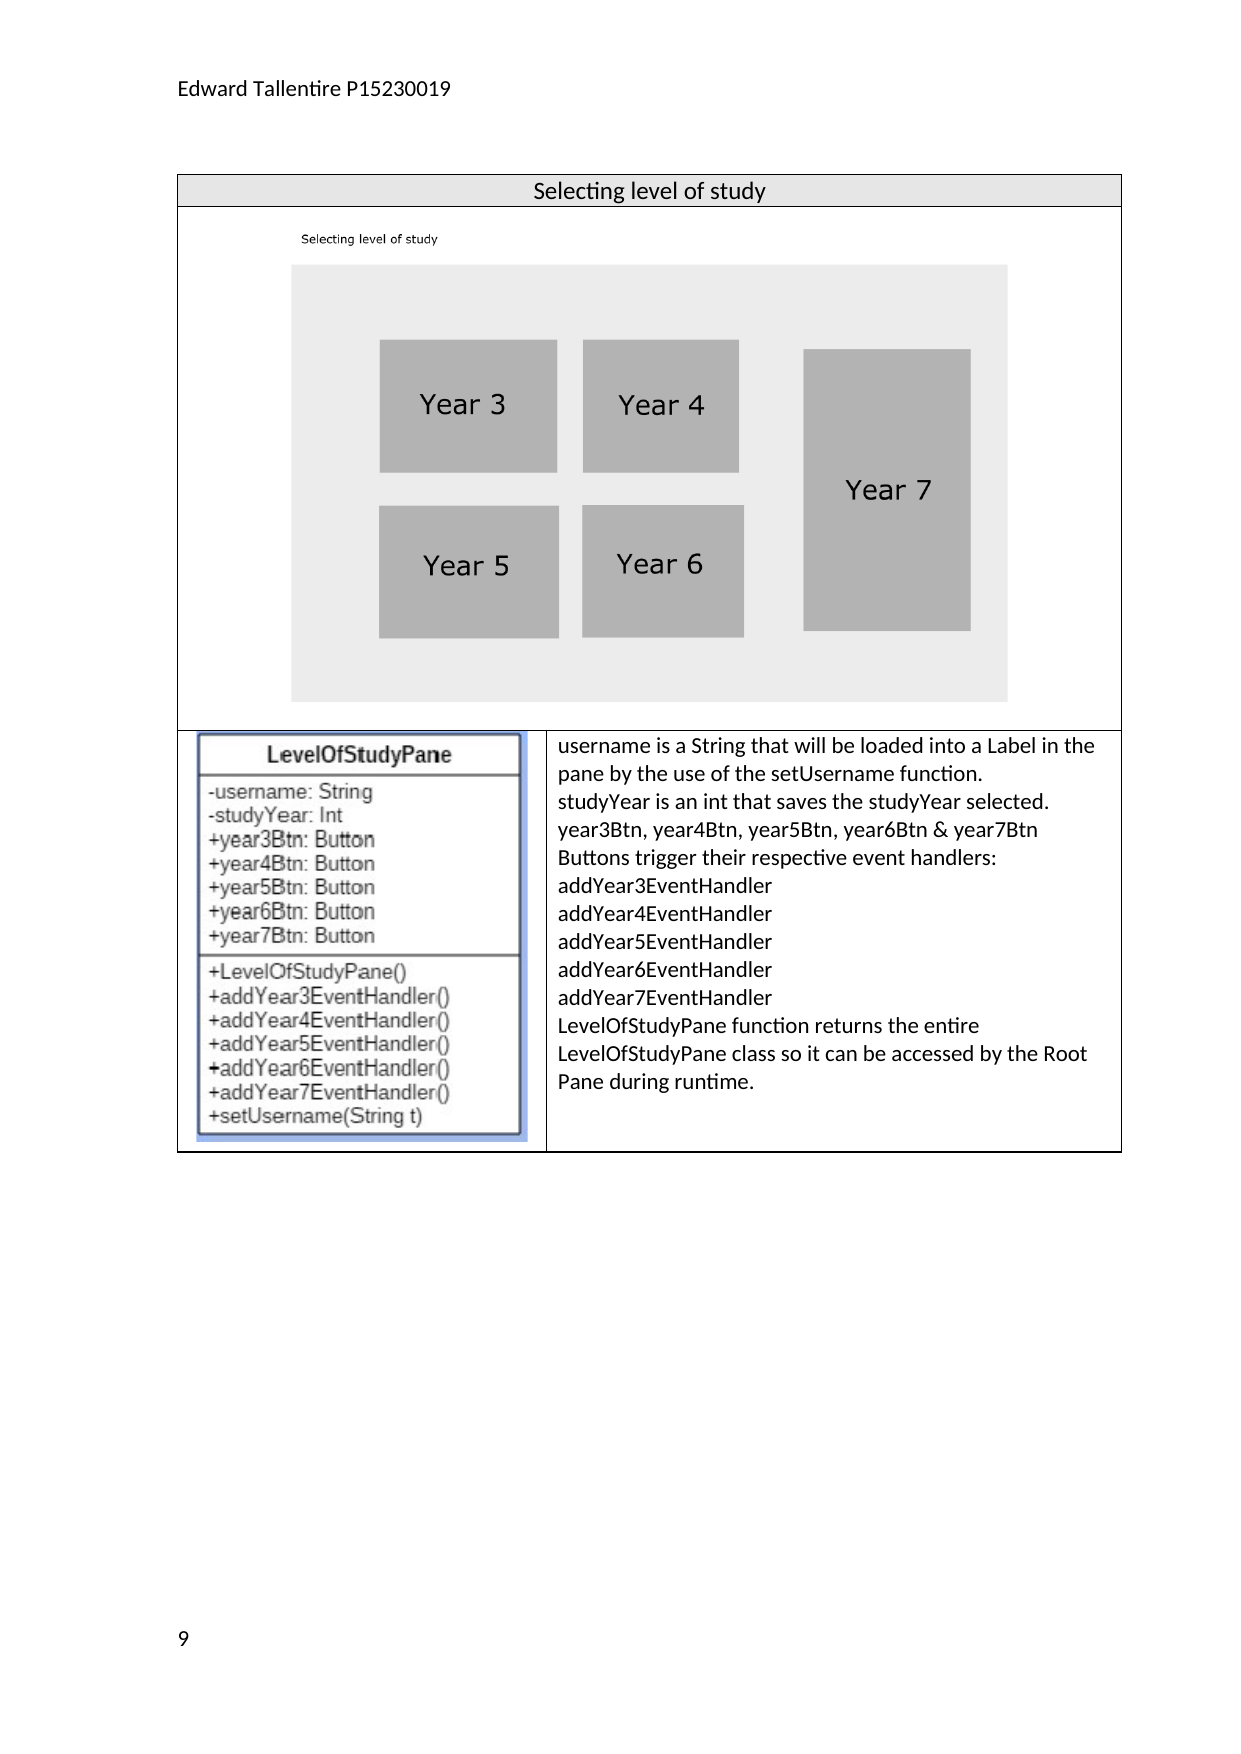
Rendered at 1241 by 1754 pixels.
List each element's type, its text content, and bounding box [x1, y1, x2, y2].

table_header Selecting level of study [178, 175, 1121, 206]
table_cell [178, 731, 546, 1151]
picture [291, 234, 1008, 702]
table_cell username is a String that will be loaded into a Label in the pane by the use of the setUsername function. studyYear is an int that saves the studyYear selected. year3Btn, year4Btn, year5Btn, year6Btn & year7Btn Buttons trigger their respective event handlers: addYear3EventHandler addYear4EventHandler addYear5EventHandler addYear6EventHandler addYear7EventHandler LevelOfStudyPane function returns the entire LevelOfStudyPane class so it can be accessed by the Root Pane during runtime. [547, 731, 1121, 1151]
picture [196, 731, 528, 1142]
table_cell [178, 207, 1121, 730]
